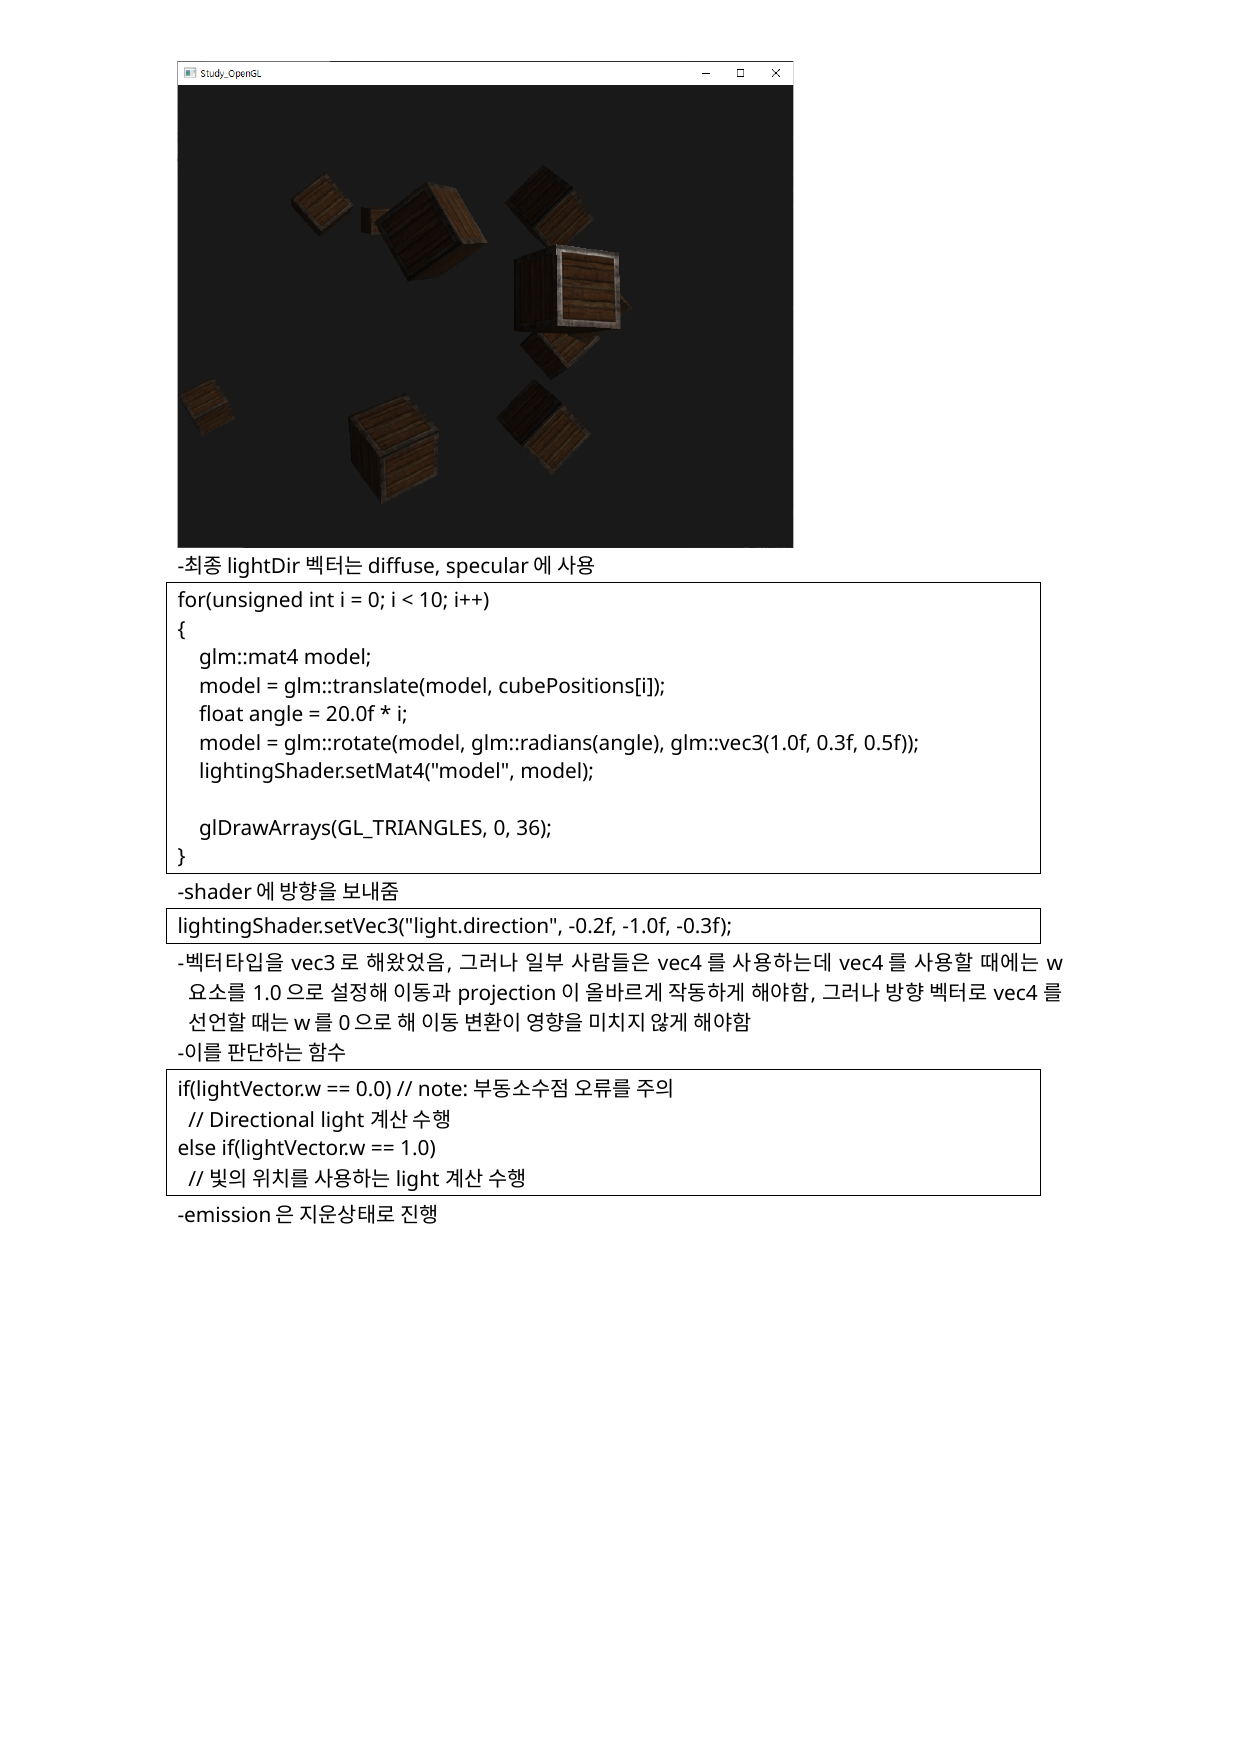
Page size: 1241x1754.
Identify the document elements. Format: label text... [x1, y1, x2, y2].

text -최종 lightDir 벡터는 diffuse, specular에 사용 [169, 207, 1071, 582]
table_header if(lightVector.w == 0.0) // note: 부동소수점 오류를 주의 // Directional light 계산 수행 else if(lightVector.w == 1.0) // 빛의 위치를 사용하는 light 계산 수행 [167, 1070, 1040, 1195]
text -이를 판단하는 함수 [169, 1037, 1071, 1069]
table_header for(unsigned int i = 0; i < 10; i++) { glm::mat4 model; model = glm::translate(model, cubePositions[i]); float angle = 20.0f * i; model = glm::rotate(model, glm::radians(angle), glm::vec3(1.0f, 0.3f, 0.5f)); lightingShader.setMat4("model", model); glDrawArrays(GL_TRIANGLES, 0, 36); } [167, 583, 1040, 873]
picture [177, 61, 794, 548]
text -shader에 방향을 보내줌 [169, 873, 1071, 908]
text -emission은 지운상태로 진행 [169, 1196, 1071, 1228]
table_header lightingShader.setVec3("light.direction", -0.2f, -1.0f, -0.3f); [167, 909, 1040, 943]
text -벡터타입을 vec3로 해왔었음, 그러나 일부 사람들은 vec4를 사용하는데 vec4를 사용할 때에는 w요소를 1.0으로 설정해 이동과 projection이 올바르게 작동하게 해야함, 그러나 방향 벡터로 vec4 를 선언할 때는 w를 0으로 해 이동 변환이 영향을 미치지 않게 해야함 [169, 944, 1071, 1037]
